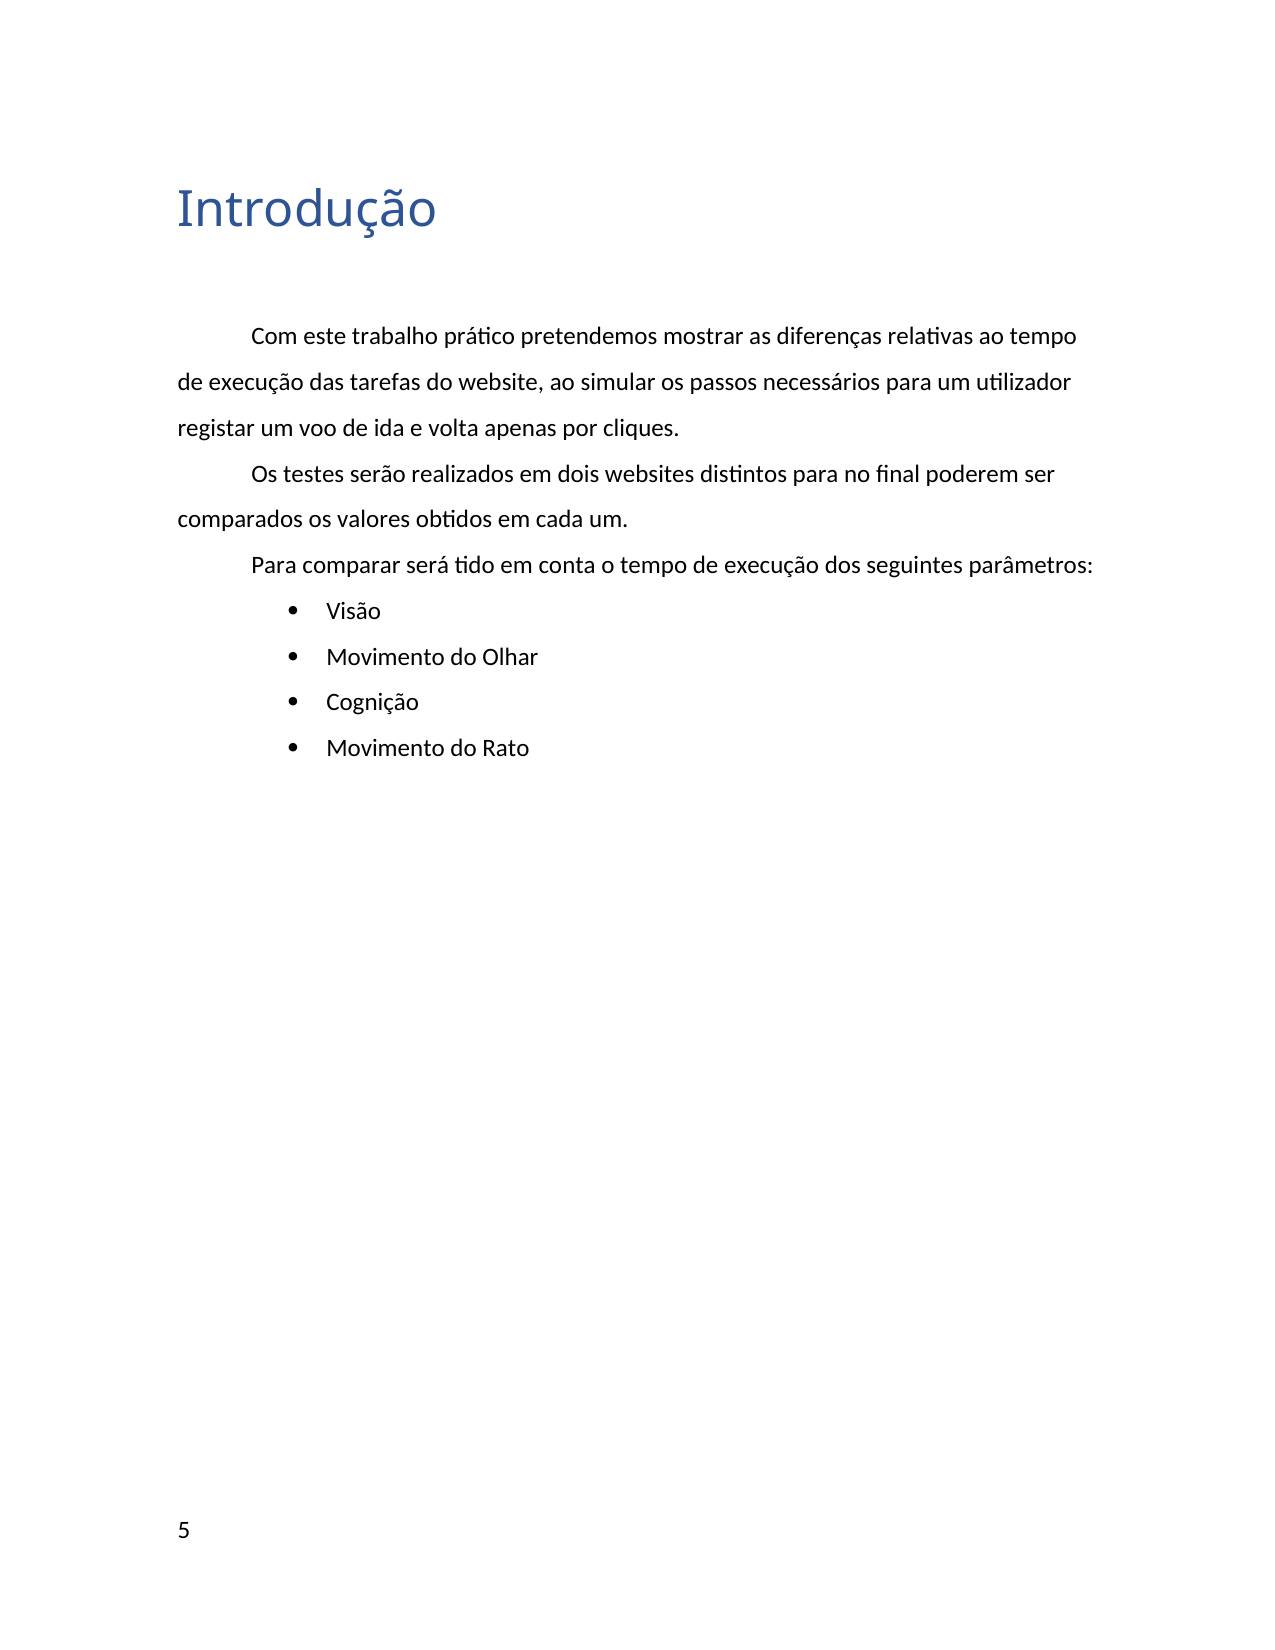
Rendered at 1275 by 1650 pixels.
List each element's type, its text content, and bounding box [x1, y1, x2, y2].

list Visão [288, 595, 1098, 625]
list Movimento do Rato [288, 732, 1098, 763]
subtitle Introdução [177, 173, 1098, 241]
list Cognição [288, 686, 1098, 717]
text Com este trabalho prático pretendemos mostrar as diferenças relativas ao tempo de execução das tarefas do website, ao simular os passos necessários para um utilizador registar um voo de ida e volta apenas por cliques. [177, 321, 1098, 442]
text Os testes serão realizados em dois websites distintos para no final poderem ser comparados os valores obtidos em cada um. [177, 458, 1098, 534]
text Para comparar será tido em conta o tempo de execução dos seguintes parâmetros: [177, 549, 1098, 580]
list Movimento do Olhar [288, 641, 1098, 671]
